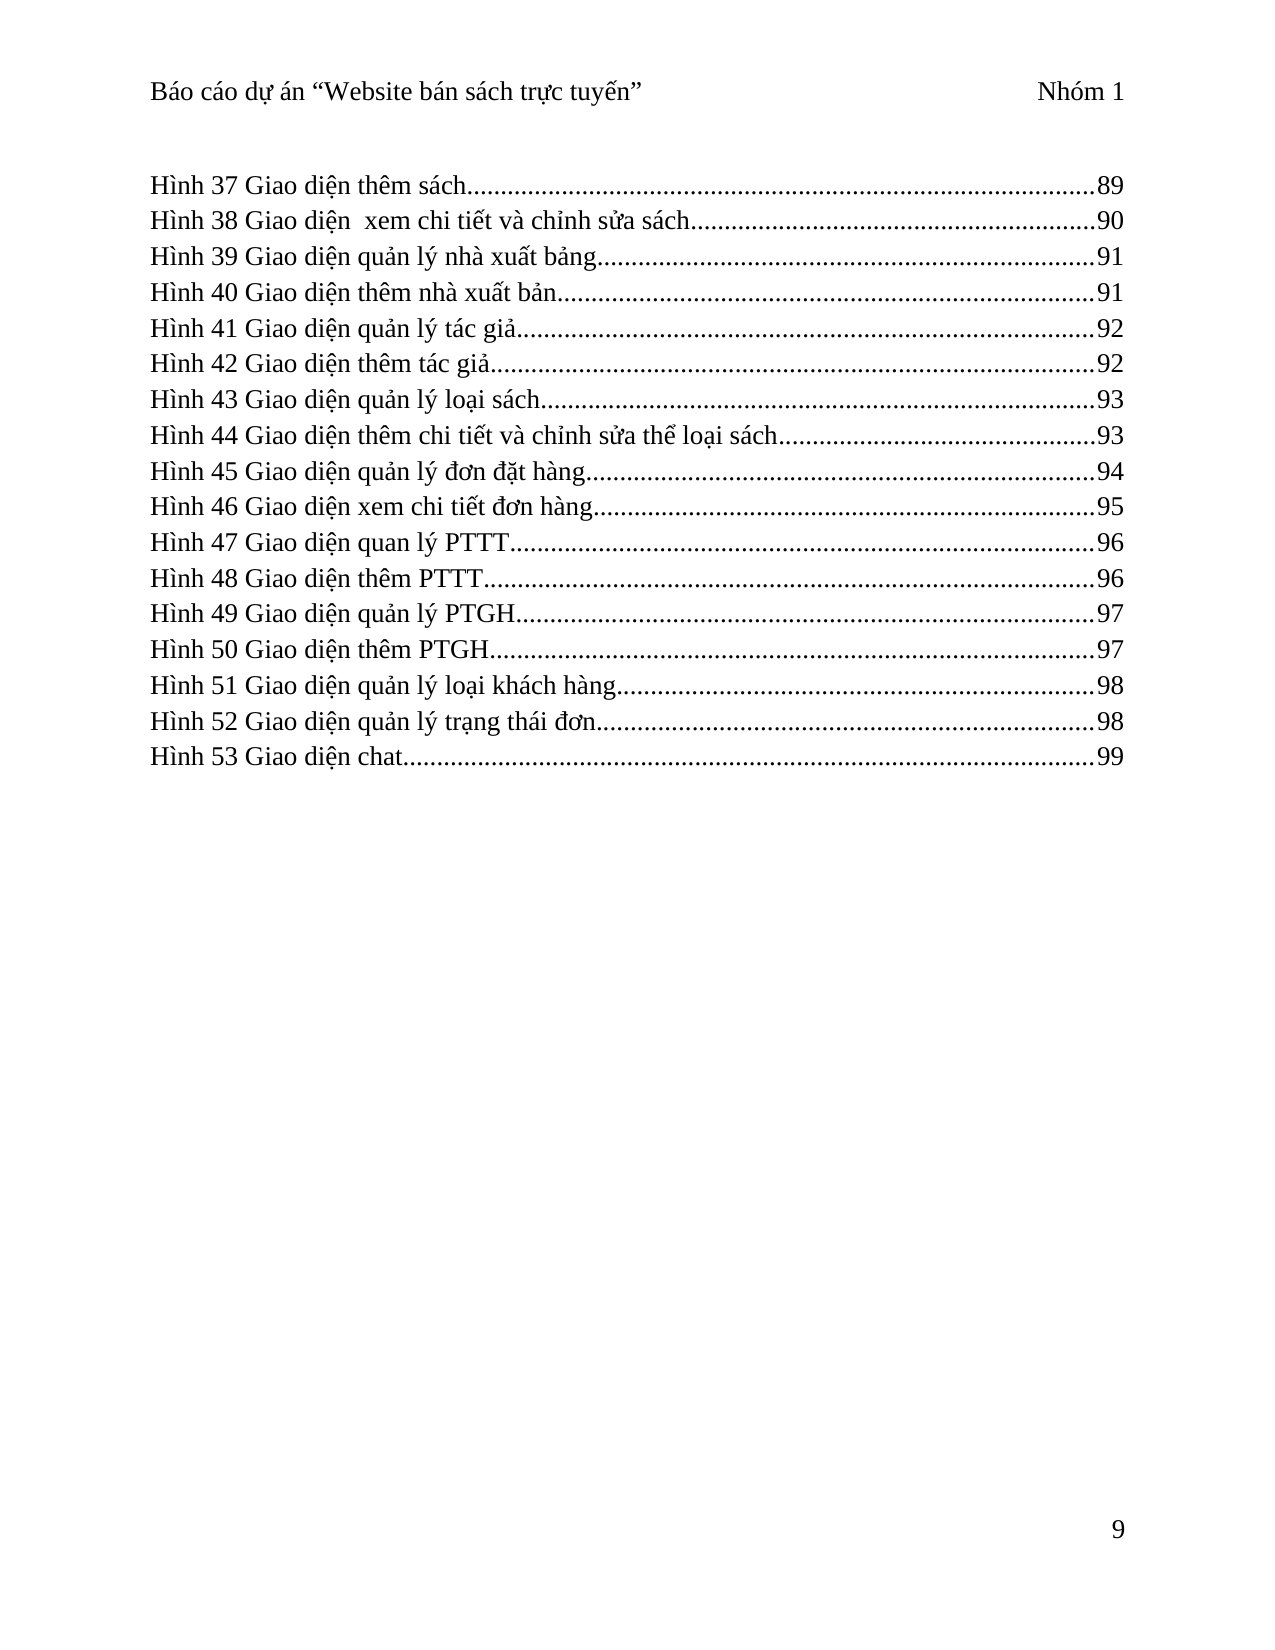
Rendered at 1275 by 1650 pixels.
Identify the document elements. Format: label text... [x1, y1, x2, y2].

text Hình 45 Giao diện quản lý đơn đặt hàng 94 [150, 454, 1125, 486]
text Hình 53 Giao diện chat 99 [150, 740, 1125, 772]
text Hình 52 Giao diện quản lý trạng thái đơn 98 [150, 705, 1125, 736]
text Hình 37 Giao diện thêm sách 89 [150, 169, 1125, 200]
text Hình 48 Giao diện thêm PTTT 96 [150, 562, 1125, 593]
text Hình 42 Giao diện thêm tác giả 92 [150, 347, 1125, 378]
text Hình 41 Giao diện quản lý tác giả 92 [150, 312, 1125, 343]
text Hình 50 Giao diện thêm PTGH 97 [150, 633, 1125, 664]
text Hình 38 Giao diện xem chi tiết và chỉnh sửa sách 90 [150, 204, 1125, 236]
text Hình 46 Giao diện xem chi tiết đơn hàng 95 [150, 490, 1125, 521]
text Hình 47 Giao diện quan lý PTTT 96 [150, 526, 1125, 557]
text Hình 51 Giao diện quản lý loại khách hàng 98 [150, 669, 1125, 700]
text Hình 49 Giao diện quản lý PTGH 97 [150, 597, 1125, 629]
text Hình 43 Giao diện quản lý loại sách 93 [150, 383, 1125, 414]
text Hình 40 Giao diện thêm nhà xuất bản 91 [150, 276, 1125, 307]
text Hình 44 Giao diện thêm chi tiết và chỉnh sửa thể loại sách 93 [150, 419, 1125, 450]
text Hình 39 Giao diện quản lý nhà xuất bảng 91 [150, 240, 1125, 271]
